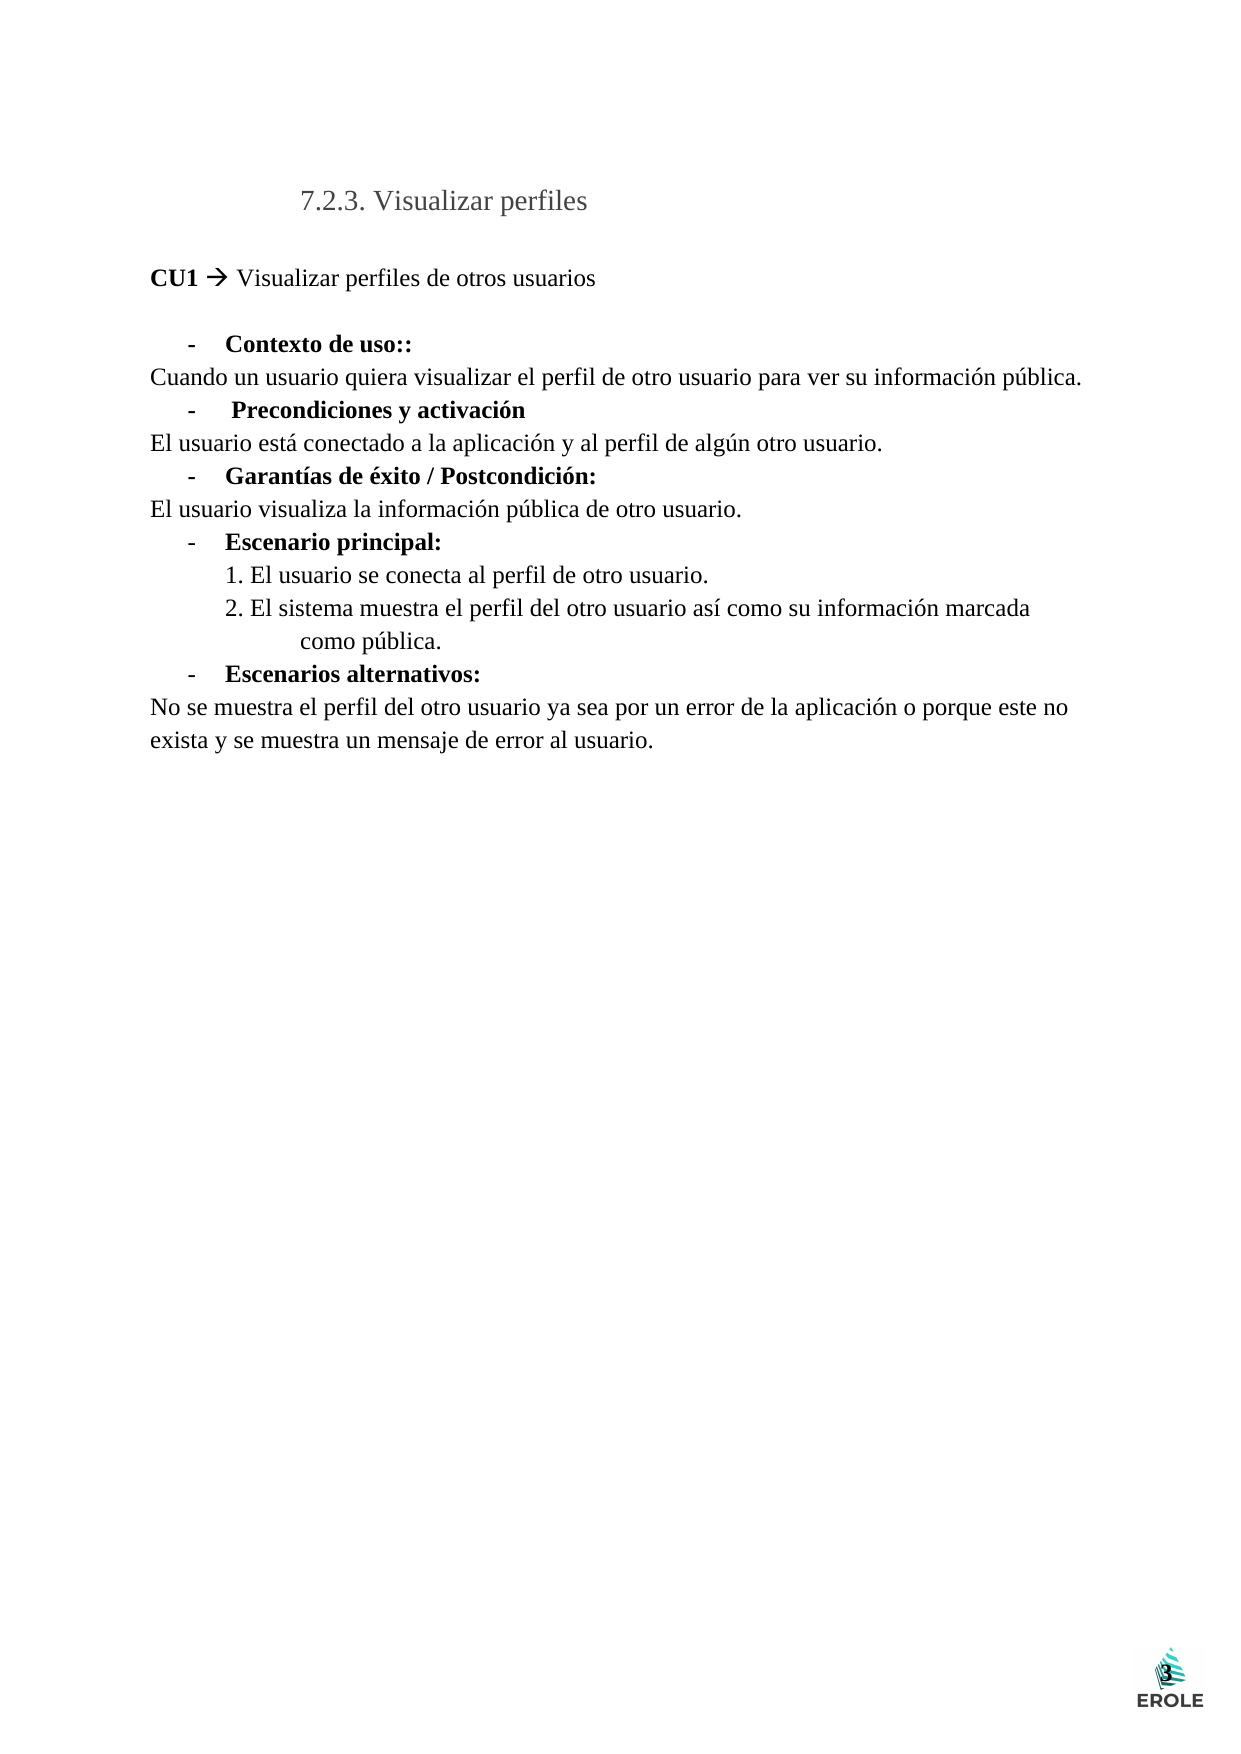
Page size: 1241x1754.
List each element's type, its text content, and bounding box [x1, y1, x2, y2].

list Escenarios alternativos: [187, 659, 1090, 688]
text Cuando un usuario quiera visualizar el perfil de otro usuario para ver su información pública. [150, 362, 1090, 391]
list Precondiciones y activación [187, 395, 1090, 424]
list Garantías de éxito / Postcondición: [187, 461, 1090, 490]
subtitle 7.2.3. Visualizar perfiles [225, 183, 1090, 217]
text El usuario visualiza la información pública de otro usuario. [150, 494, 1090, 523]
text 2. El sistema muestra el perfil del otro usuario así como su información marcada [225, 593, 1090, 622]
text El usuario está conectado a la aplicación y al perfil de algún otro usuario. [150, 428, 1090, 457]
text 1. El usuario se conecta al perfil de otro usuario. [225, 560, 1090, 589]
list Contexto de uso:: [187, 329, 1090, 358]
text - Escenario principal: [150, 527, 1090, 556]
text No se muestra el perfil del otro usuario ya sea por un error de la aplicación o porque este no exista y se muestra un mensaje de error al usuario. [150, 692, 1090, 754]
picture [1133, 1646, 1205, 1709]
text como pública. [225, 626, 1090, 655]
text CU1 Visualizar perfiles de otros usuarios [150, 263, 1090, 292]
